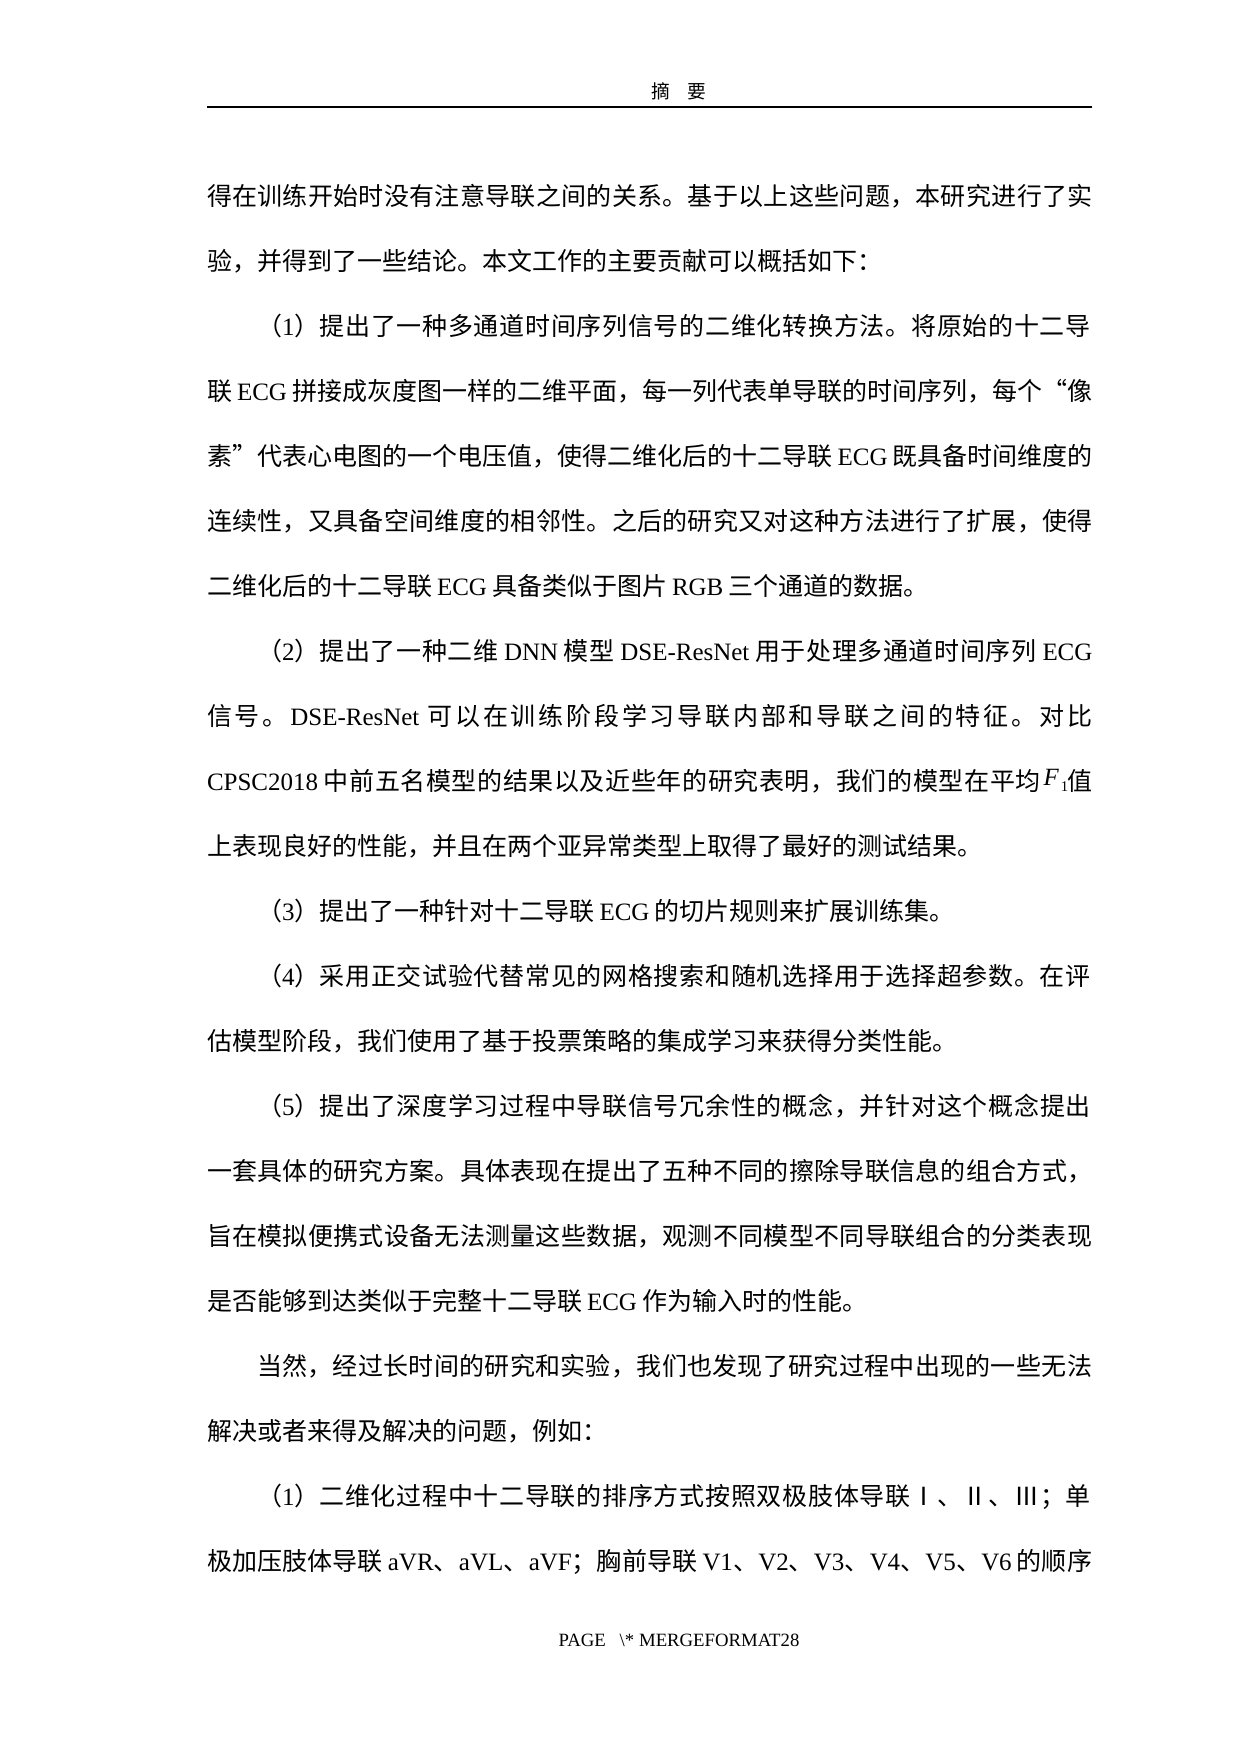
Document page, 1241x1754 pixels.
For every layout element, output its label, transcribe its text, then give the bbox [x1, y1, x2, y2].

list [207, 1462, 1092, 1592]
list 提出了一种针对十二导联ECG的切片规则来扩展训练集。 [207, 877, 1092, 942]
list 提出了一种二维DNN模型DSE-ResNet用于处理多通道时间序列ECG信号。DSE-ResNet可以在训练阶段学习导联内部和导联之间的特征。对比CPSC2018中前五名模型的结果以及近些年的研究表明，我们的模型在平均值上表现良好的性能，并且在两个亚异常类型上取得了最好的测试结果。 [207, 617, 1092, 877]
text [207, 162, 1092, 292]
text 当然，经过长时间的研究和实验，我们也发现了研究过程中出现的一些无法解决或者来得及解决的问题，例如： [207, 1332, 1092, 1462]
list 提出了深度学习过程中导联信号冗余性的概念，并针对这个概念提出一套具体的研究方案。具体表现在提出了五种不同的擦除导联信息的组合方式，旨在模拟便携式设备无法测量这些数据，观测不同模型不同导联组合的分类表现是否能够到达类似于完整十二导联ECG作为输入时的性能。 [207, 1072, 1092, 1332]
list 采用正交试验代替常见的网格搜索和随机选择用于选择超参数。在评估模型阶段，我们使用了基于投票策略的集成学习来获得分类性能。 [207, 942, 1092, 1072]
list 提出了一种多通道时间序列信号的二维化转换方法。将原始的十二导联ECG拼接成灰度图一样的二维平面，每一列代表单导联的时间序列，每个“像素”代表心电图的一个电压值，使得二维化后的十二导联ECG既具备时间维度的连续性，又具备空间维度的相邻性。之后的研究又对这种方法进行了扩展，使得二维化后的十二导联ECG具备类似于图片RGB三个通道的数据。 [207, 292, 1092, 617]
